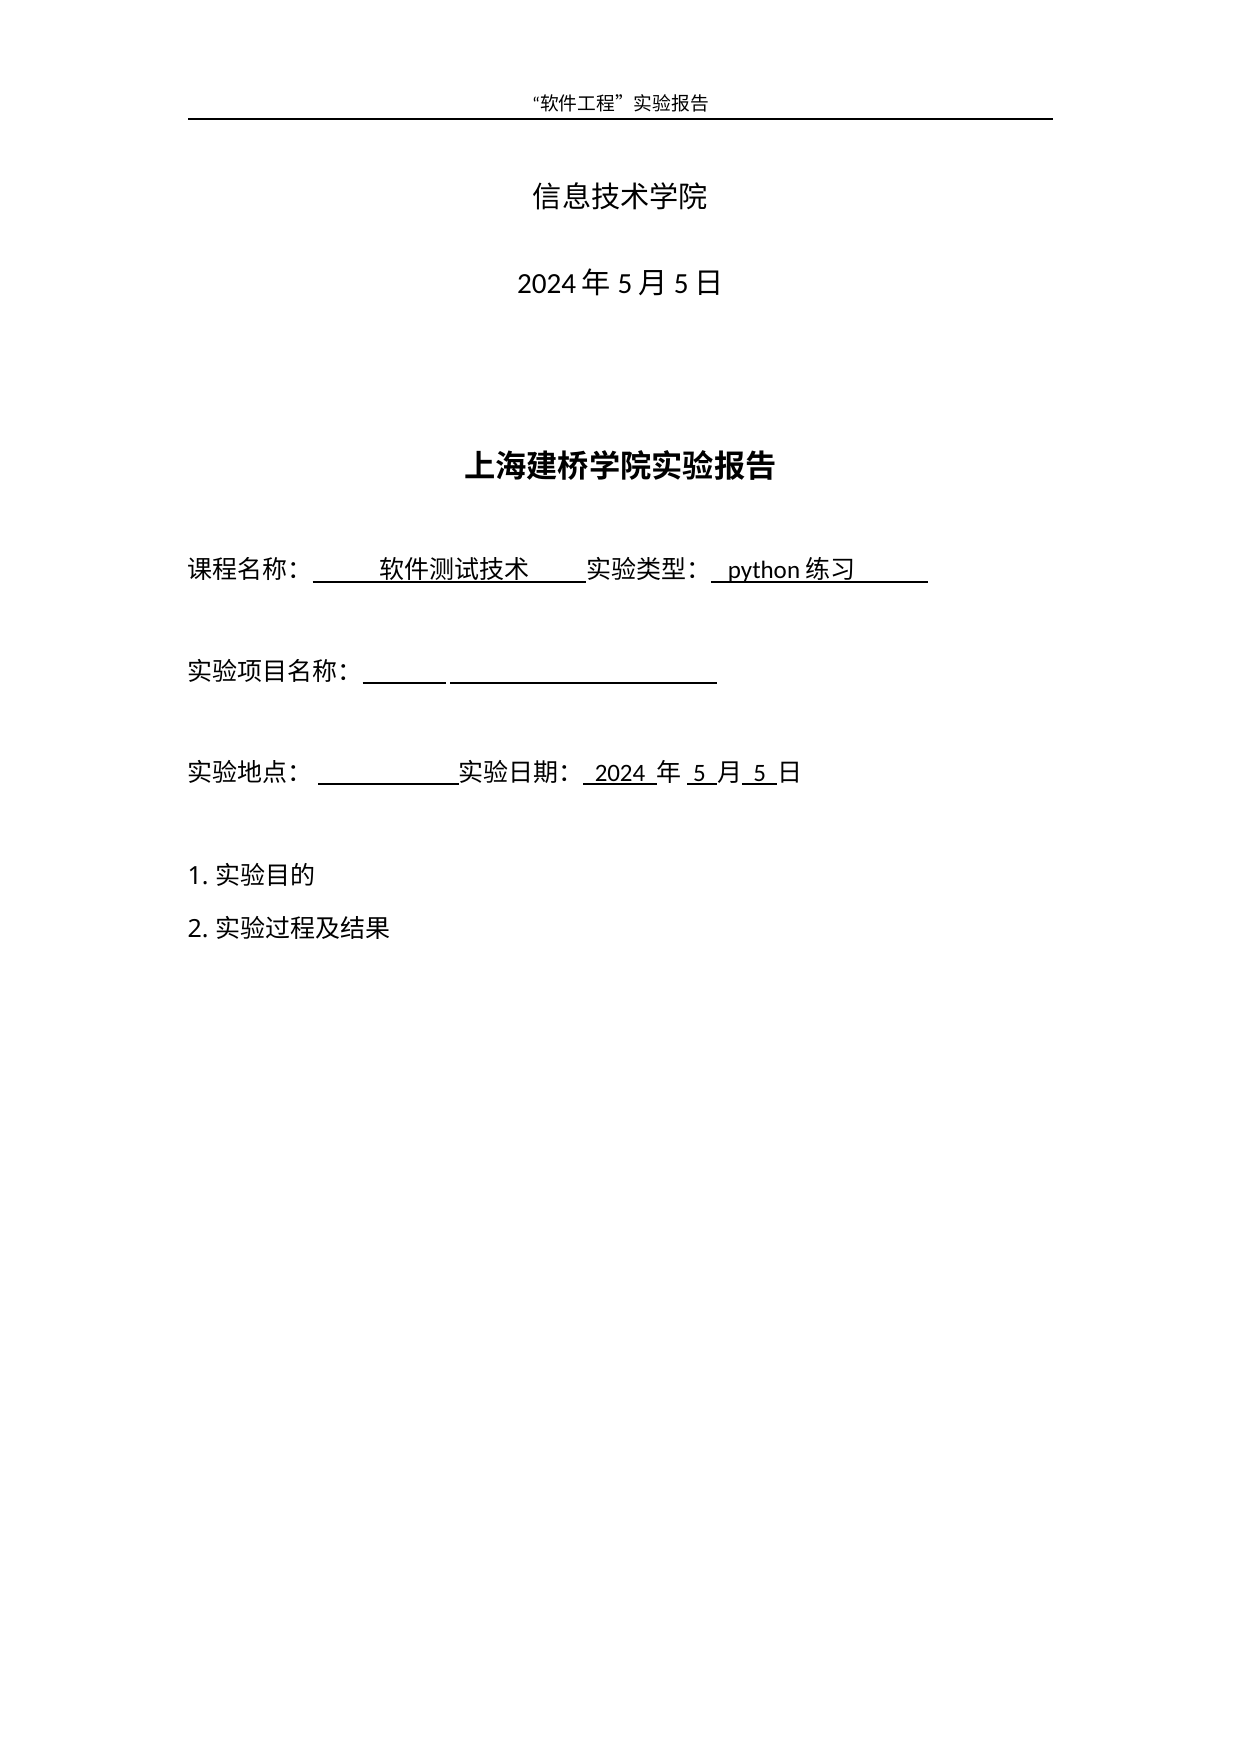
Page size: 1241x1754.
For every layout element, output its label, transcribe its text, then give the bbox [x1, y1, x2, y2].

text 信息技术学院 [187, 162, 1053, 227]
text 实验项目名称： [187, 637, 1053, 702]
text 实验地点： 实验日期： 2024 年 5 月 5 日 [187, 738, 1053, 803]
list 实验目的 [187, 856, 1053, 892]
text 2024年 5月 5日 [187, 248, 1053, 313]
list 实验过程及结果 [187, 908, 1053, 944]
text 上海建桥学院实验报告 [187, 432, 1053, 497]
text 课程名称： 软件测试技术 实验类型： python练习 [187, 536, 1053, 601]
